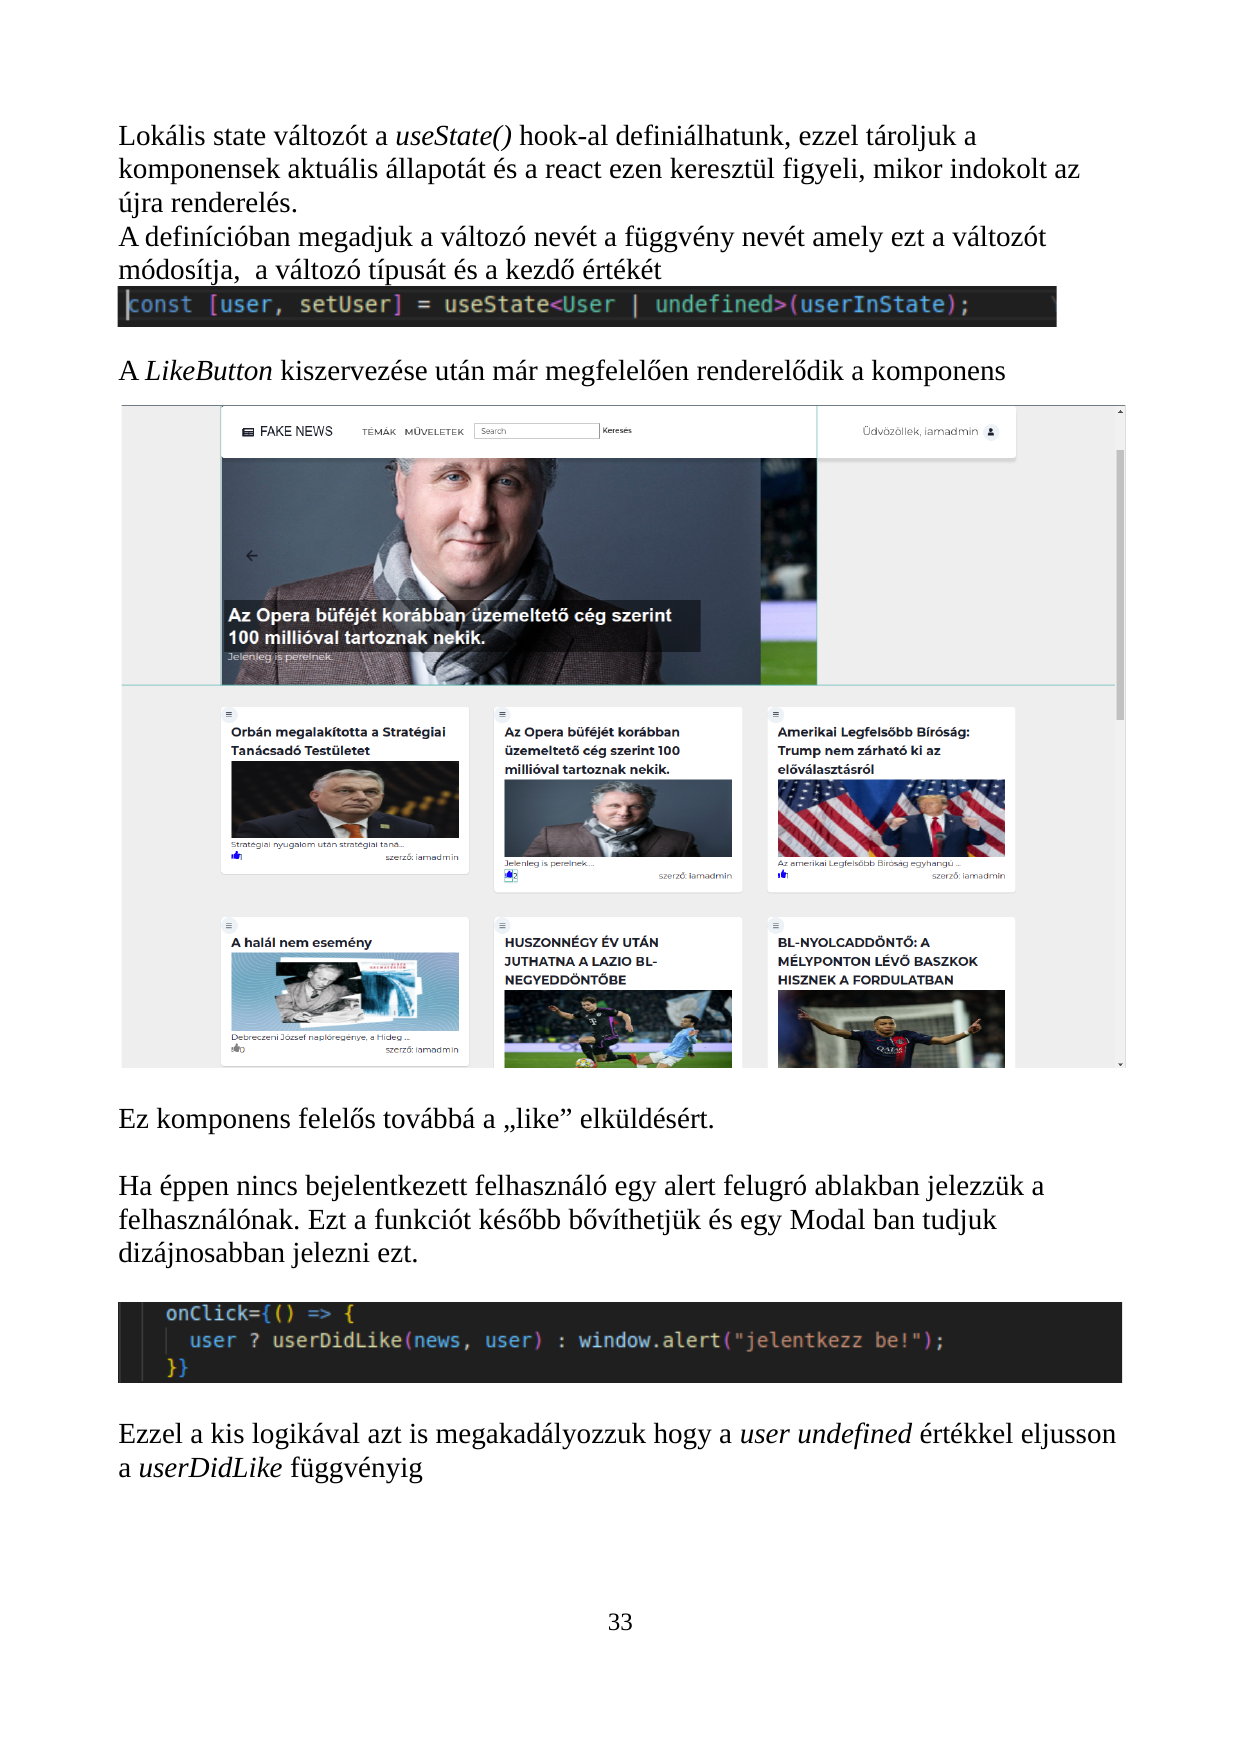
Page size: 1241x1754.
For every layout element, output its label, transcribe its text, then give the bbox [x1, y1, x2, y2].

text Lokális state változót a useState() hook-al definiálhatunk, ezzel tároljuk a komponensek aktuális állapotát és a react ezen keresztül figyeli, mikor indokolt az újra renderelés. [118, 118, 1122, 219]
picture [117, 286, 1057, 327]
text A definícióban megadjuk a változó nevét a függvény nevét amely ezt a változót módosítja, a változó típusát és a kezdő értékét [118, 219, 1122, 286]
text Ha éppen nincs bejelentkezett felhasználó egy alert felugró ablakban jelezzük a felhasználónak. Ezt a funkciót később bővíthetjük és egy Modal ban tudjuk dizájnosabban jelezni ezt. [118, 1168, 1122, 1269]
text A LikeButton kiszervezése után már megfelelően renderelődik a komponens [118, 353, 1122, 386]
text Ezzel a kis logikával azt is megakadályozzuk hogy a user undefined értékkel eljusson a userDidLike függvényig [118, 1416, 1122, 1483]
picture [118, 1302, 1123, 1383]
text Ez komponens felelős továbbá a „like” elküldésért. [118, 1101, 1122, 1135]
picture [121, 405, 1126, 1068]
